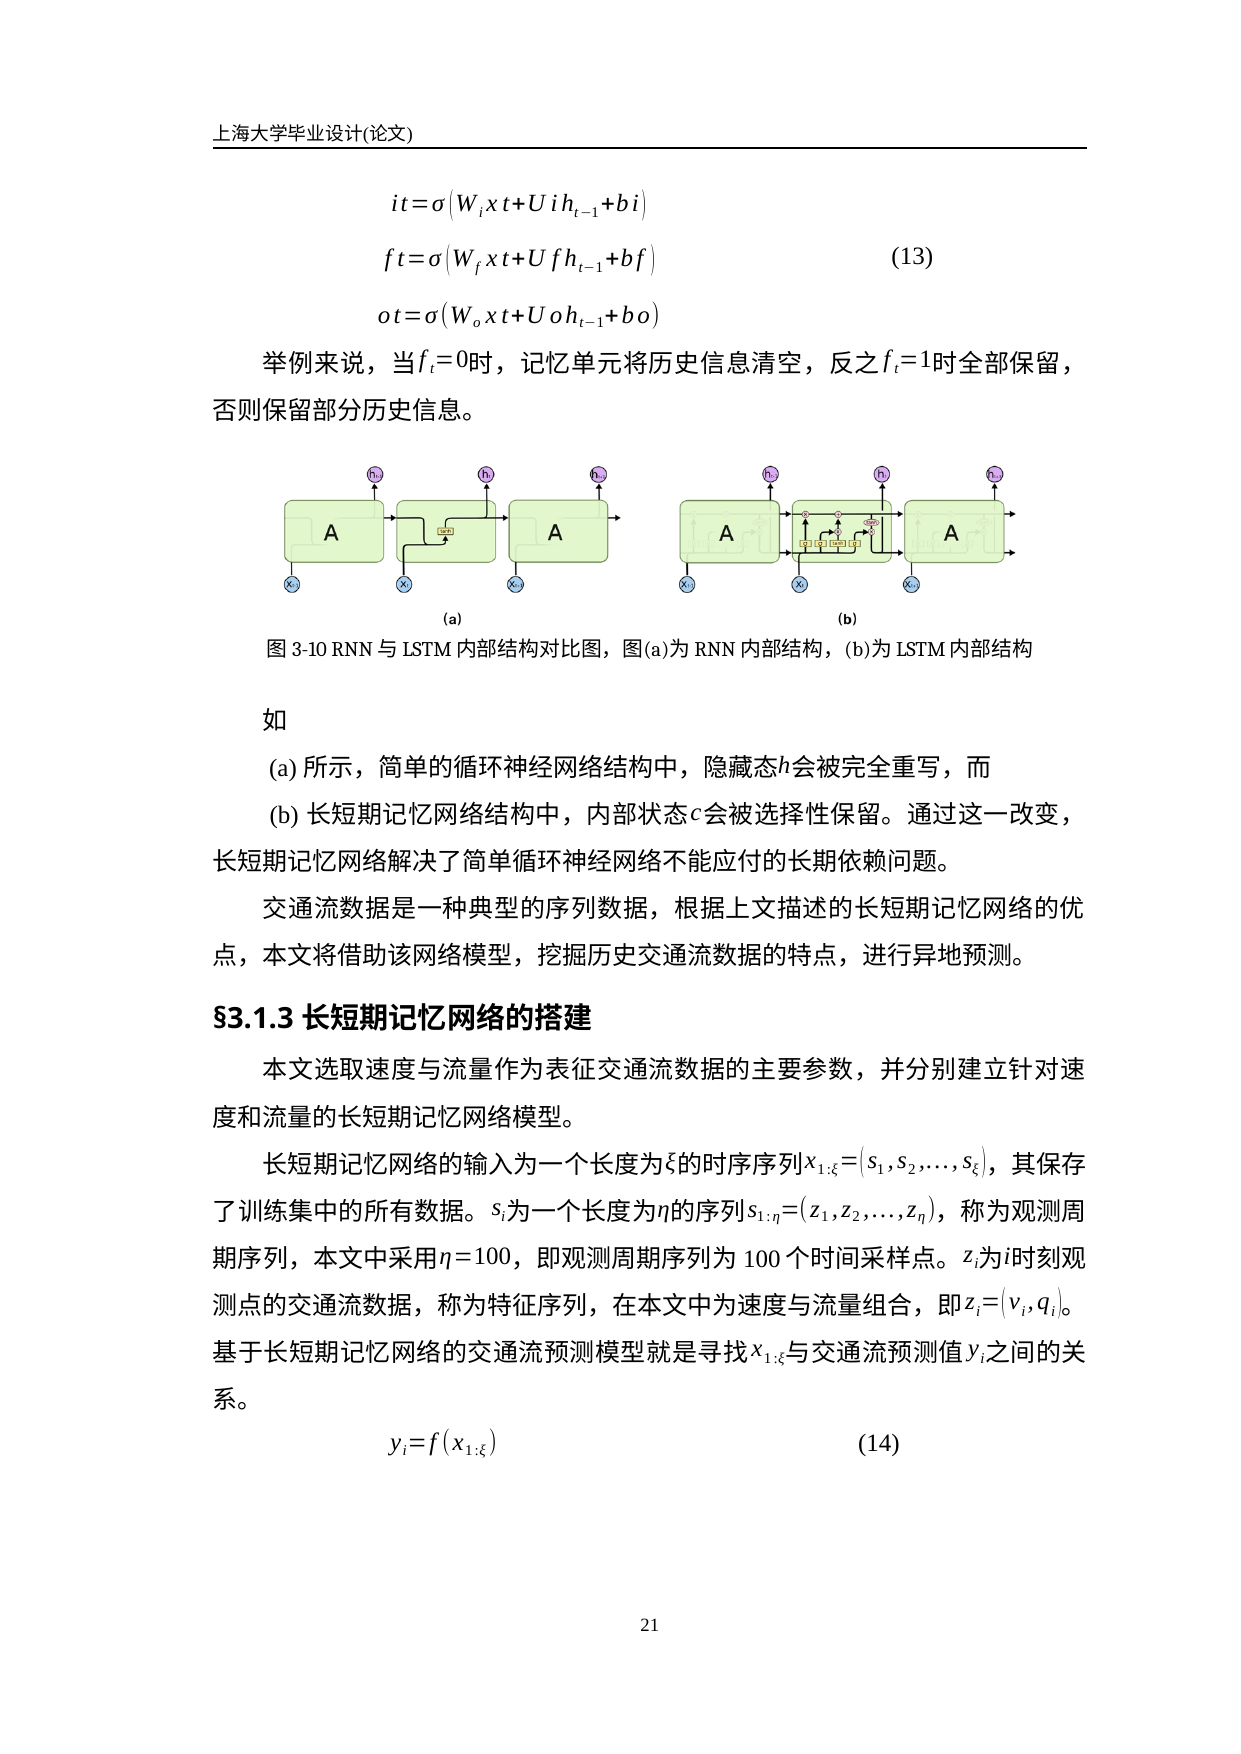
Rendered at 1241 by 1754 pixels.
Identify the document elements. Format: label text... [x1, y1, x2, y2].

text 长短期记忆网络的输入为一个长度为的时序序列，其保存了训练集中的所有数据。为一个长度为的序列，称为观测周期序列，本文中采用，即观测周期序列为100个时间采样点。为时刻观测点的交通流数据，称为特征序列，在本文中为速度与流量组合，即。基于长短期记忆网络的交通流预测模型就是寻找与交通流预测值之间的关系。 [213, 1144, 1087, 1416]
text 交通流数据是一种典型的序列数据，根据上文描述的长短期记忆网络的优点，本文将借助该网络模型，挖掘历史交通流数据的特点，进行异地预测。 [213, 888, 1087, 972]
subtitle 长短期记忆网络的搭建 [213, 995, 1087, 1037]
text 举例来说，当时，记忆单元将历史信息清空，反之时全部保留，否则保留部分历史信息。 [213, 343, 1087, 426]
table_header [201, 177, 836, 343]
text 本文选取速度与流量作为表征交通流数据的主要参数，并分别建立针对速度和流量的长短期记忆网络模型。 [213, 1050, 1087, 1133]
table_header [201, 1427, 638, 1467]
text 如 [213, 700, 1087, 736]
picture [212, 437, 1087, 633]
table_header (14) [638, 1427, 1075, 1467]
table_header (13) [836, 177, 1075, 343]
